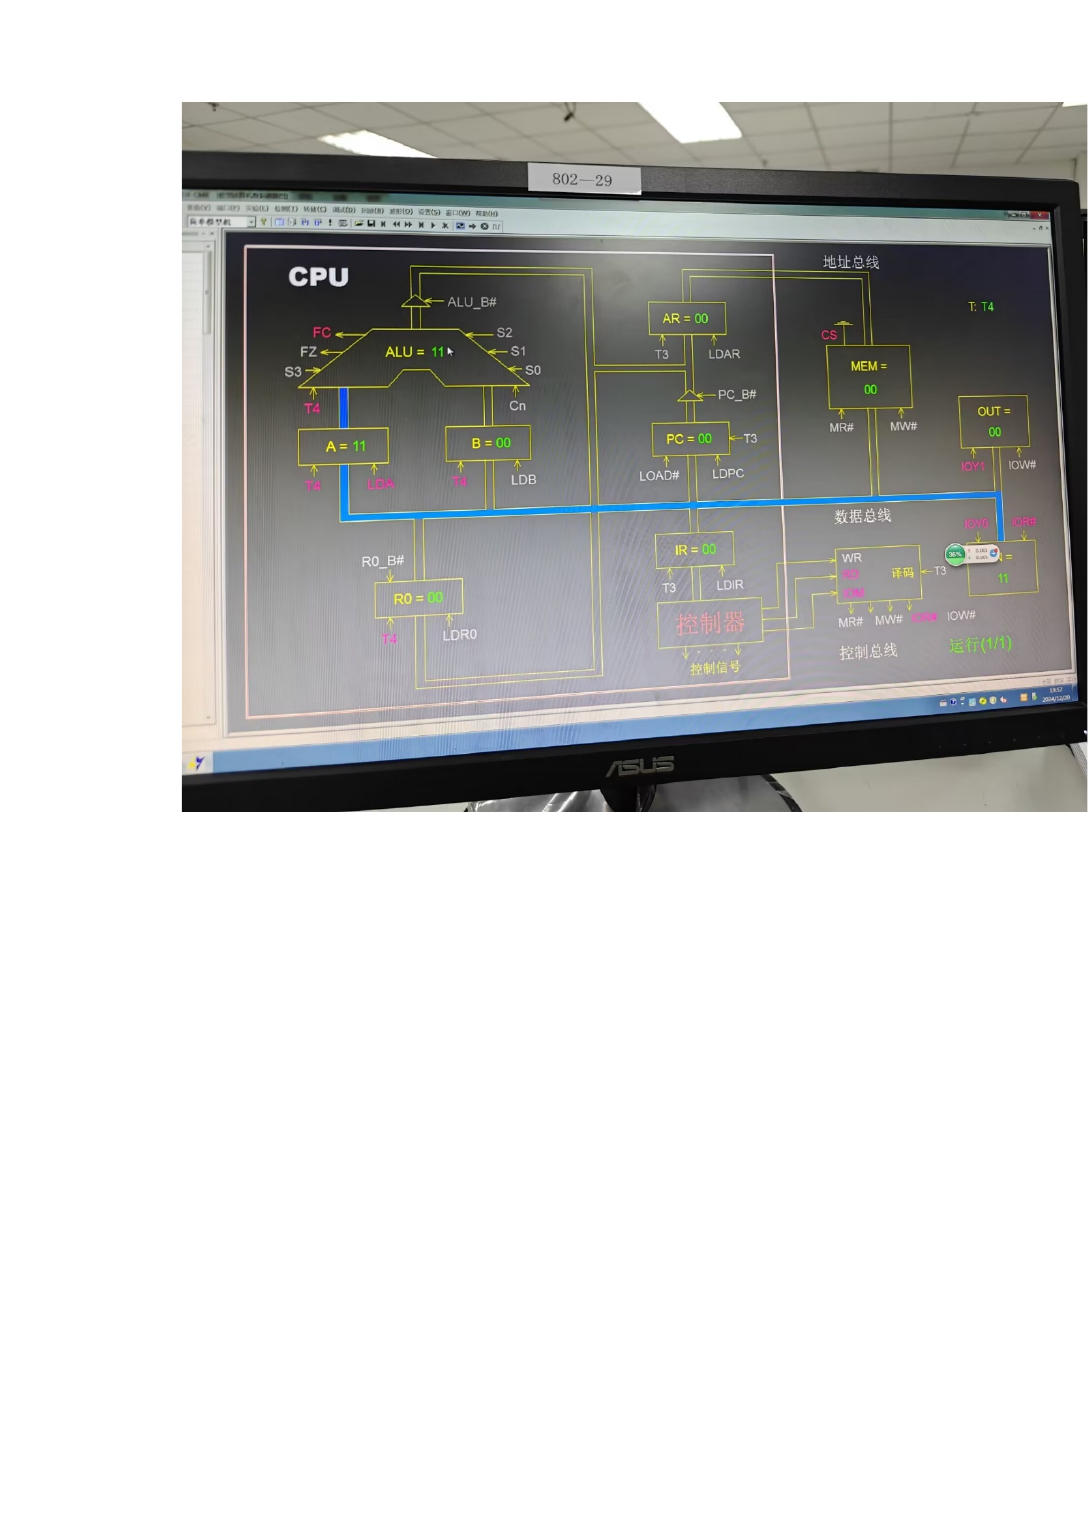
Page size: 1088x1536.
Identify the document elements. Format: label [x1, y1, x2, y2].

picture [181, 102, 1088, 812]
